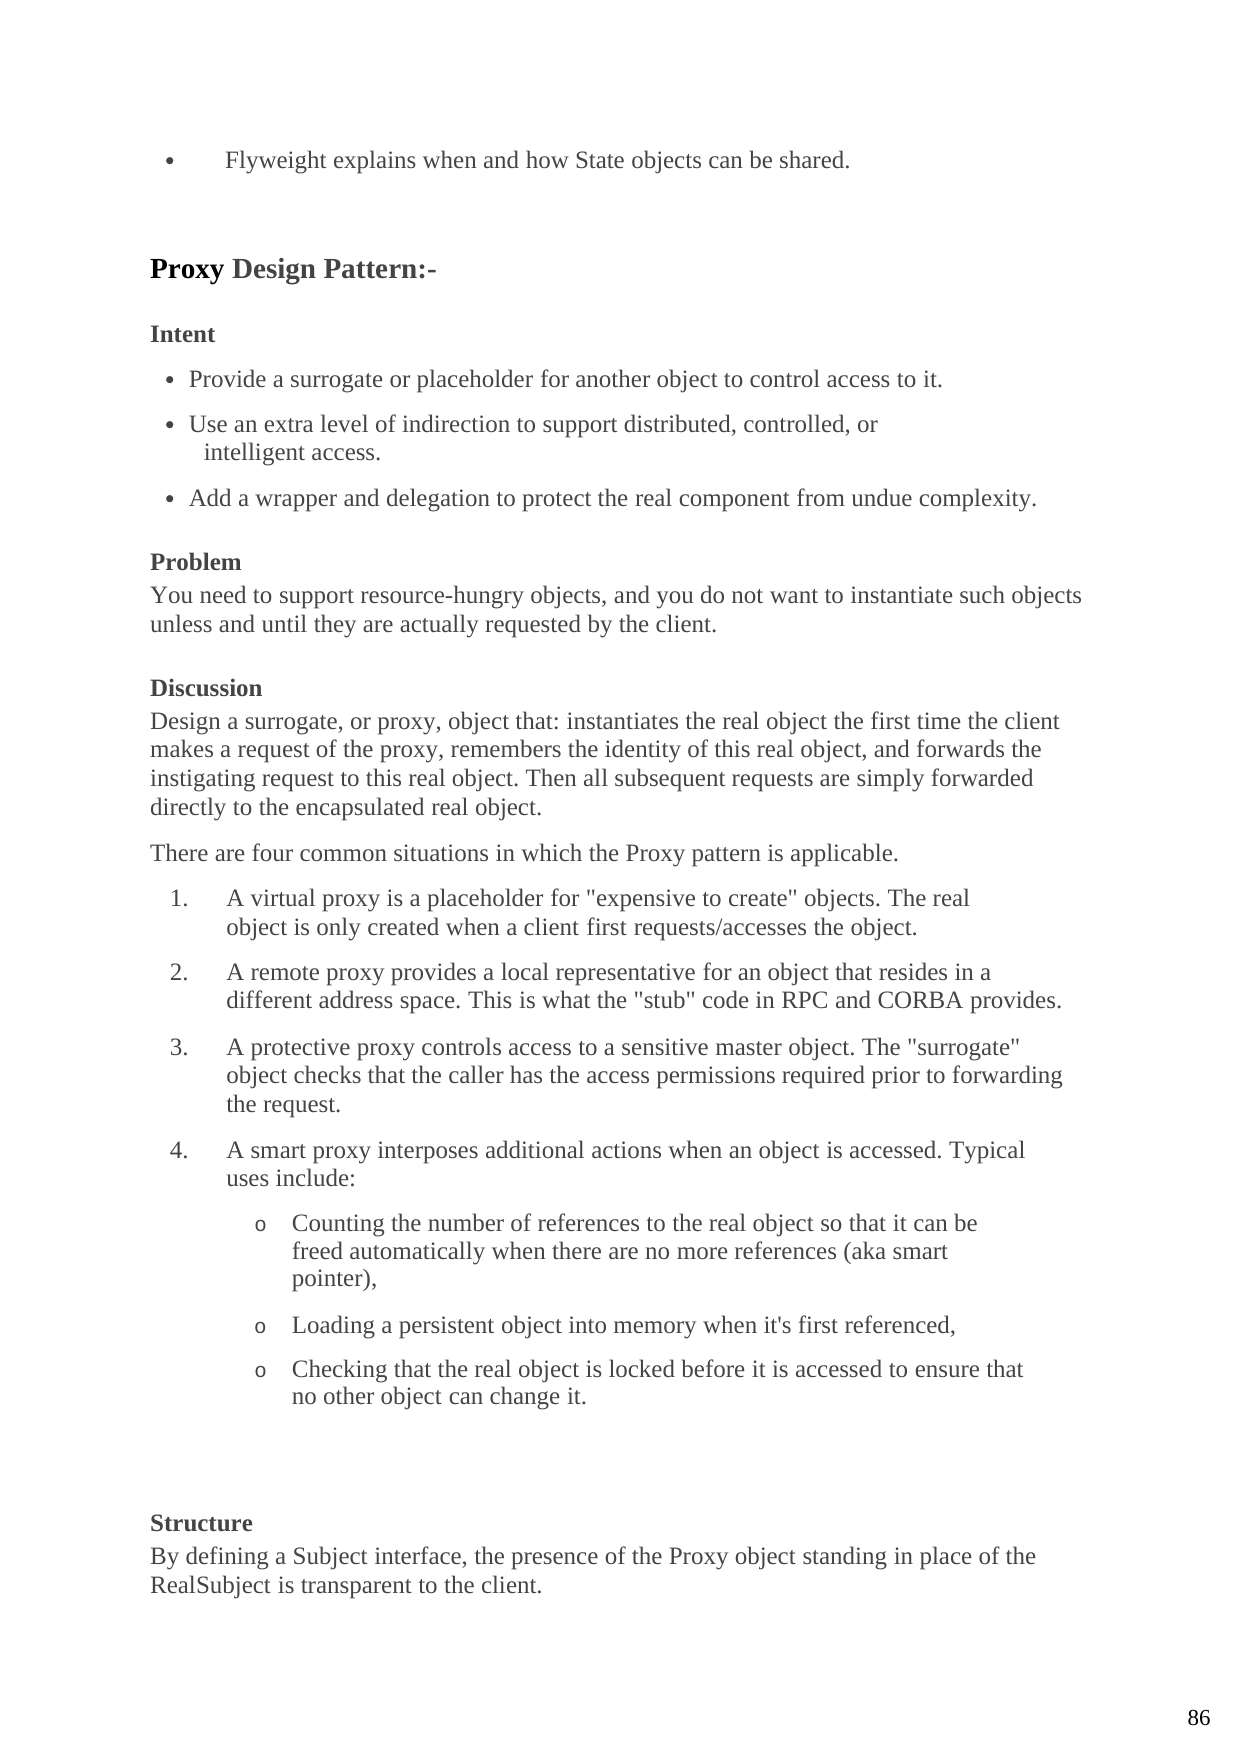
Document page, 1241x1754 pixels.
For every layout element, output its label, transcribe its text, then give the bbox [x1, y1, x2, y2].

text There are four common situations in which the Proxy pattern is applicable. [150, 838, 1226, 867]
text You need to support resource-hungry objects, and you do not want to instantiate such objects unless and until they are actually requested by the client. [150, 580, 1089, 638]
list Add a wrapper and delegation to protect the real component from undue complexity. [166, 483, 1226, 512]
text Design a surrogate, or proxy, object that: instantiates the real object the first time the client makes a request of the proxy, remembers the identity of this real object, and forwards the instigating request to this real object. Then all subsequent requests are simply forwarded directly to the encapsulated real object. [150, 706, 1089, 821]
text By defining a Subject interface, the presence of the Proxy object standing in place of the RealSubject is transparent to the client. [150, 1541, 1089, 1599]
subtitle Proxy Design Pattern:- [150, 251, 1226, 285]
list Use an extra level of indirection to support distributed, controlled, or intelligent access. [166, 409, 983, 466]
list Provide a surrogate or placeholder for another object to control access to it. [166, 364, 1226, 393]
list Loading a persistent object into memory when it's first referenced, [254, 1310, 1226, 1339]
list Checking that the real object is locked before it is accessed to ensure that no other object can change it. [254, 1356, 1053, 1410]
list A remote proxy provides a local representative for an object that resides in a different address space. This is what the "stub" code in RPC and CORBA provides. [169, 958, 1081, 1014]
list Flyweight explains when and how State objects can be shared. [166, 145, 1226, 174]
text Discussion [150, 673, 1226, 702]
text Structure [150, 1508, 1226, 1537]
list A protective proxy controls access to a sensitive master object. The "surrogate" object checks that the caller has the access permissions required prior to forwarding the request. [169, 1032, 1085, 1118]
list A smart proxy interposes additional actions when an object is accessed. Typical uses include: [169, 1135, 1072, 1192]
text Intent [150, 319, 1226, 348]
list Counting the number of references to the real object so that it can be freed automatically when there are no more references (aka smart pointer), [254, 1209, 1032, 1292]
list A virtual proxy is a placeholder for "expensive to create" objects. The real object is only created when a client first requests/accesses the object. [169, 884, 1035, 940]
text Problem [150, 547, 1226, 576]
